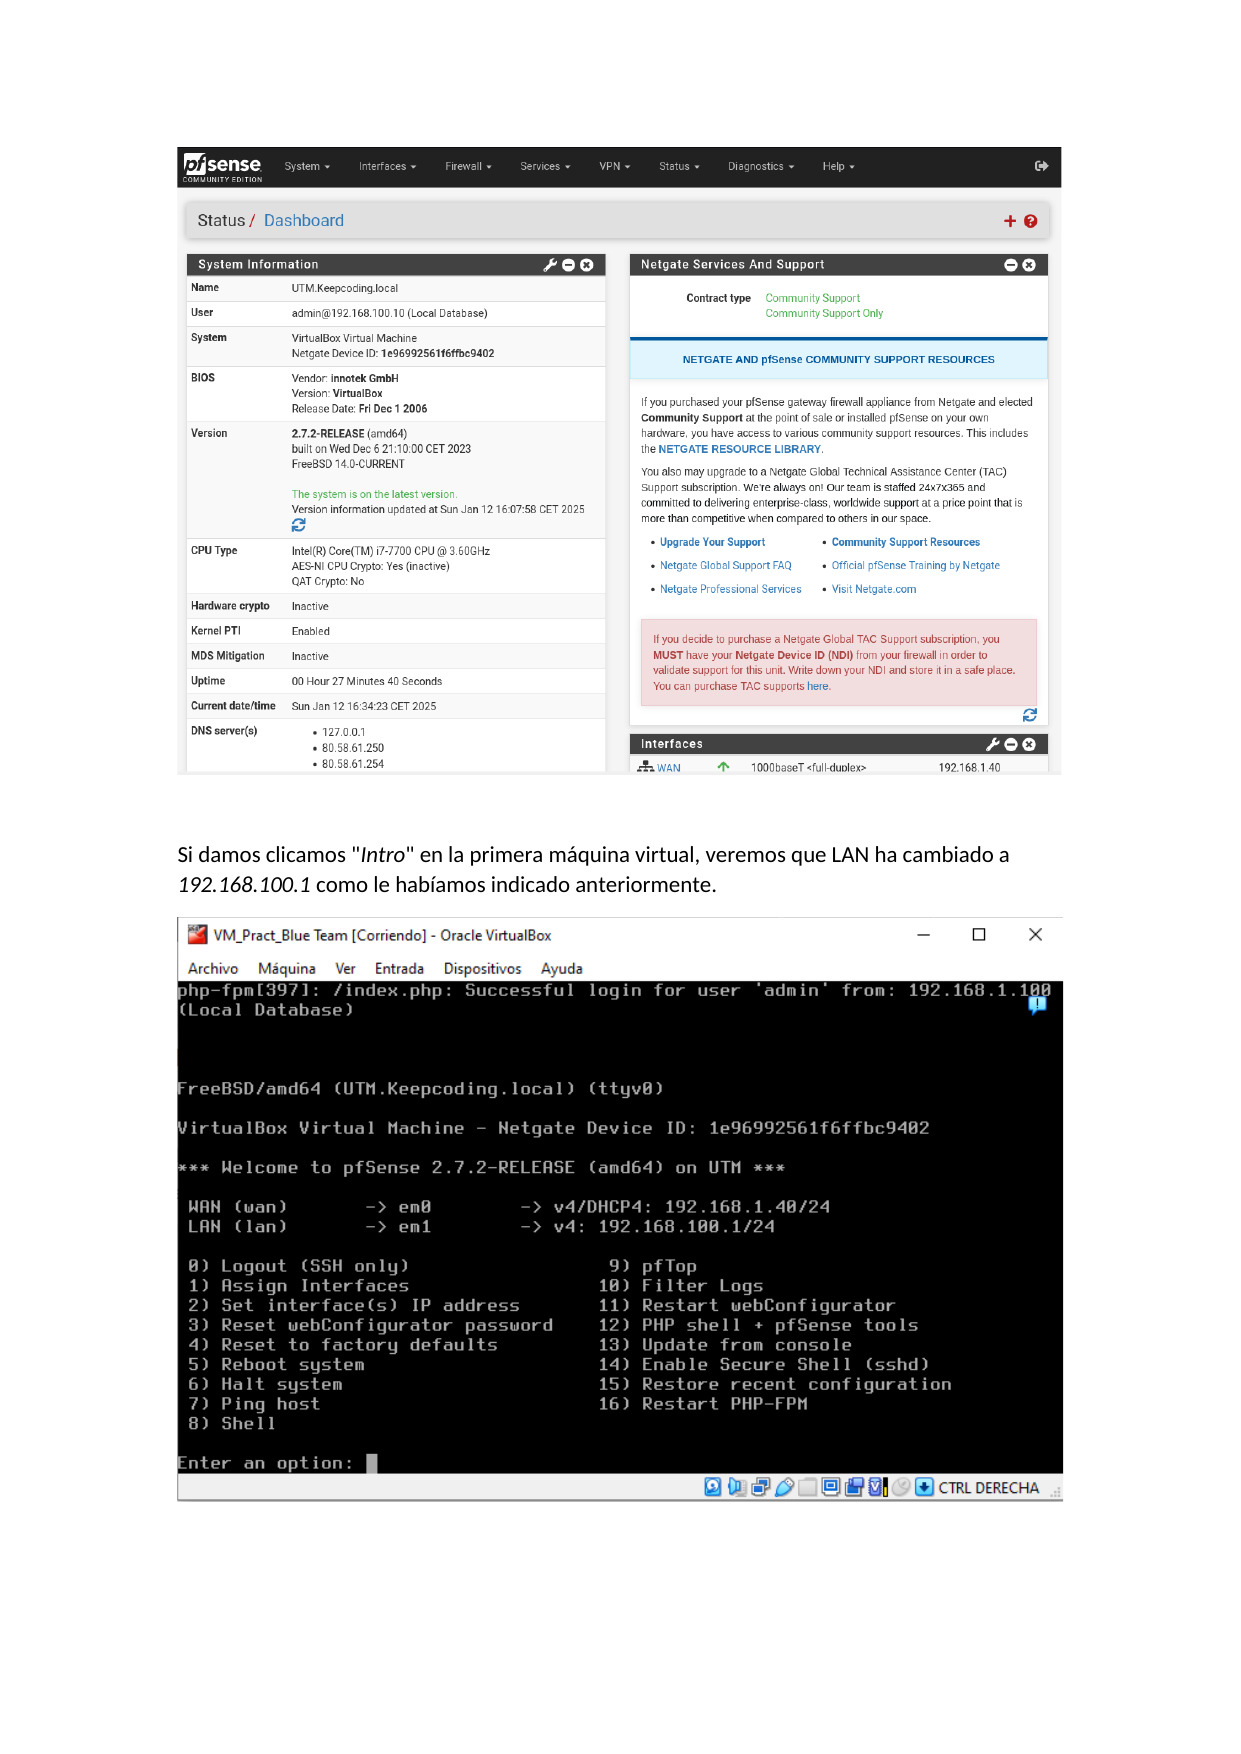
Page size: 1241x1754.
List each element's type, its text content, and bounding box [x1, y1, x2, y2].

text Si damos clicamos "Intro" en la primera máquina virtual, veremos que LAN ha cambiado a 192.168.100.1 como le habíamos indicado anteriormente. [177, 840, 1063, 898]
picture [177, 147, 1062, 775]
picture [177, 917, 1064, 1502]
